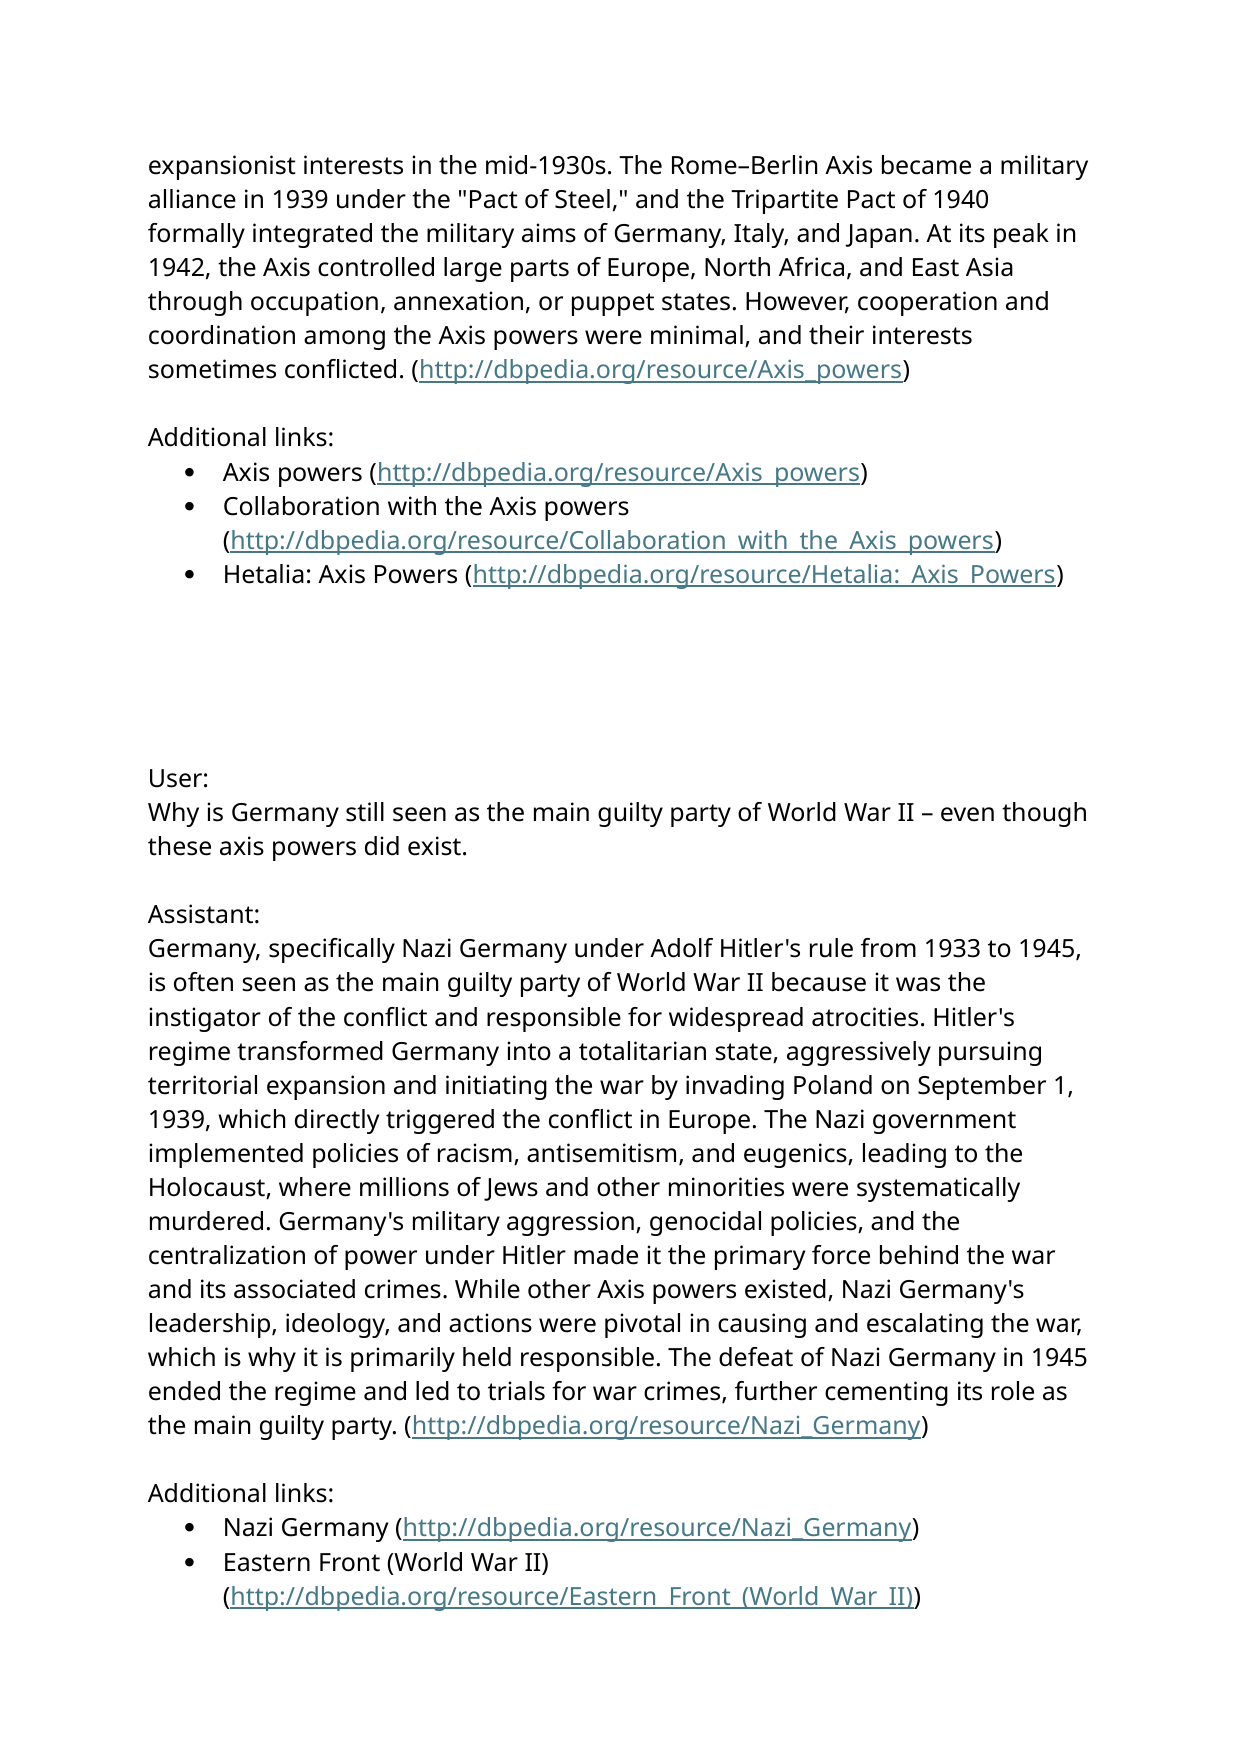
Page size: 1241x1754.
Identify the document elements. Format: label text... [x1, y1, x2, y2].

text User: [148, 761, 1093, 795]
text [148, 148, 1093, 386]
list Nazi Germany (http://dbpedia.org/resource/Nazi_Germany) [185, 1510, 1093, 1544]
text Germany, specifically Nazi Germany under Adolf Hitler's rule from 1933 to 1945, is often seen as the main guilty party of World War II because it was the instigator of the conflict and responsible for widespread atrocities. Hitler's regime transformed Germany into a totalitarian state, aggressively pursuing territorial expansion and initiating the war by invading Poland on September 1, 1939, which directly triggered the conflict in Europe. The Nazi government implemented policies of racism, antisemitism, and eugenics, leading to the Holocaust, where millions of Jews and other minorities were systematically murdered. Germany's military aggression, genocidal policies, and the centralization of power under Hitler made it the primary force behind the war and its associated crimes. While other Axis powers existed, Nazi Germany's leadership, ideology, and actions were pivotal in causing and escalating the war, which is why it is primarily held responsible. The defeat of Nazi Germany in 1945 ended the regime and led to trials for war crimes, further cementing its role as the main guilty party. (http://dbpedia.org/resource/Nazi_Germany) [148, 931, 1093, 1442]
text Why is Germany still seen as the main guilty party of World War II – even though these axis powers did exist. [148, 795, 1093, 863]
list Eastern Front (World War II) (http://dbpedia.org/resource/Eastern_Front_(World_War_II)) [185, 1544, 1093, 1612]
text Additional links: [148, 1476, 1093, 1510]
list Collaboration with the Axis powers (http://dbpedia.org/resource/Collaboration_with_the_Axis_powers) [185, 488, 1093, 556]
list Hetalia: Axis Powers (http://dbpedia.org/resource/Hetalia:_Axis_Powers) [185, 556, 1093, 590]
list Axis powers (http://dbpedia.org/resource/Axis_powers) [185, 454, 1093, 488]
text Assistant: [148, 897, 1093, 931]
text Additional links: [148, 420, 1093, 454]
